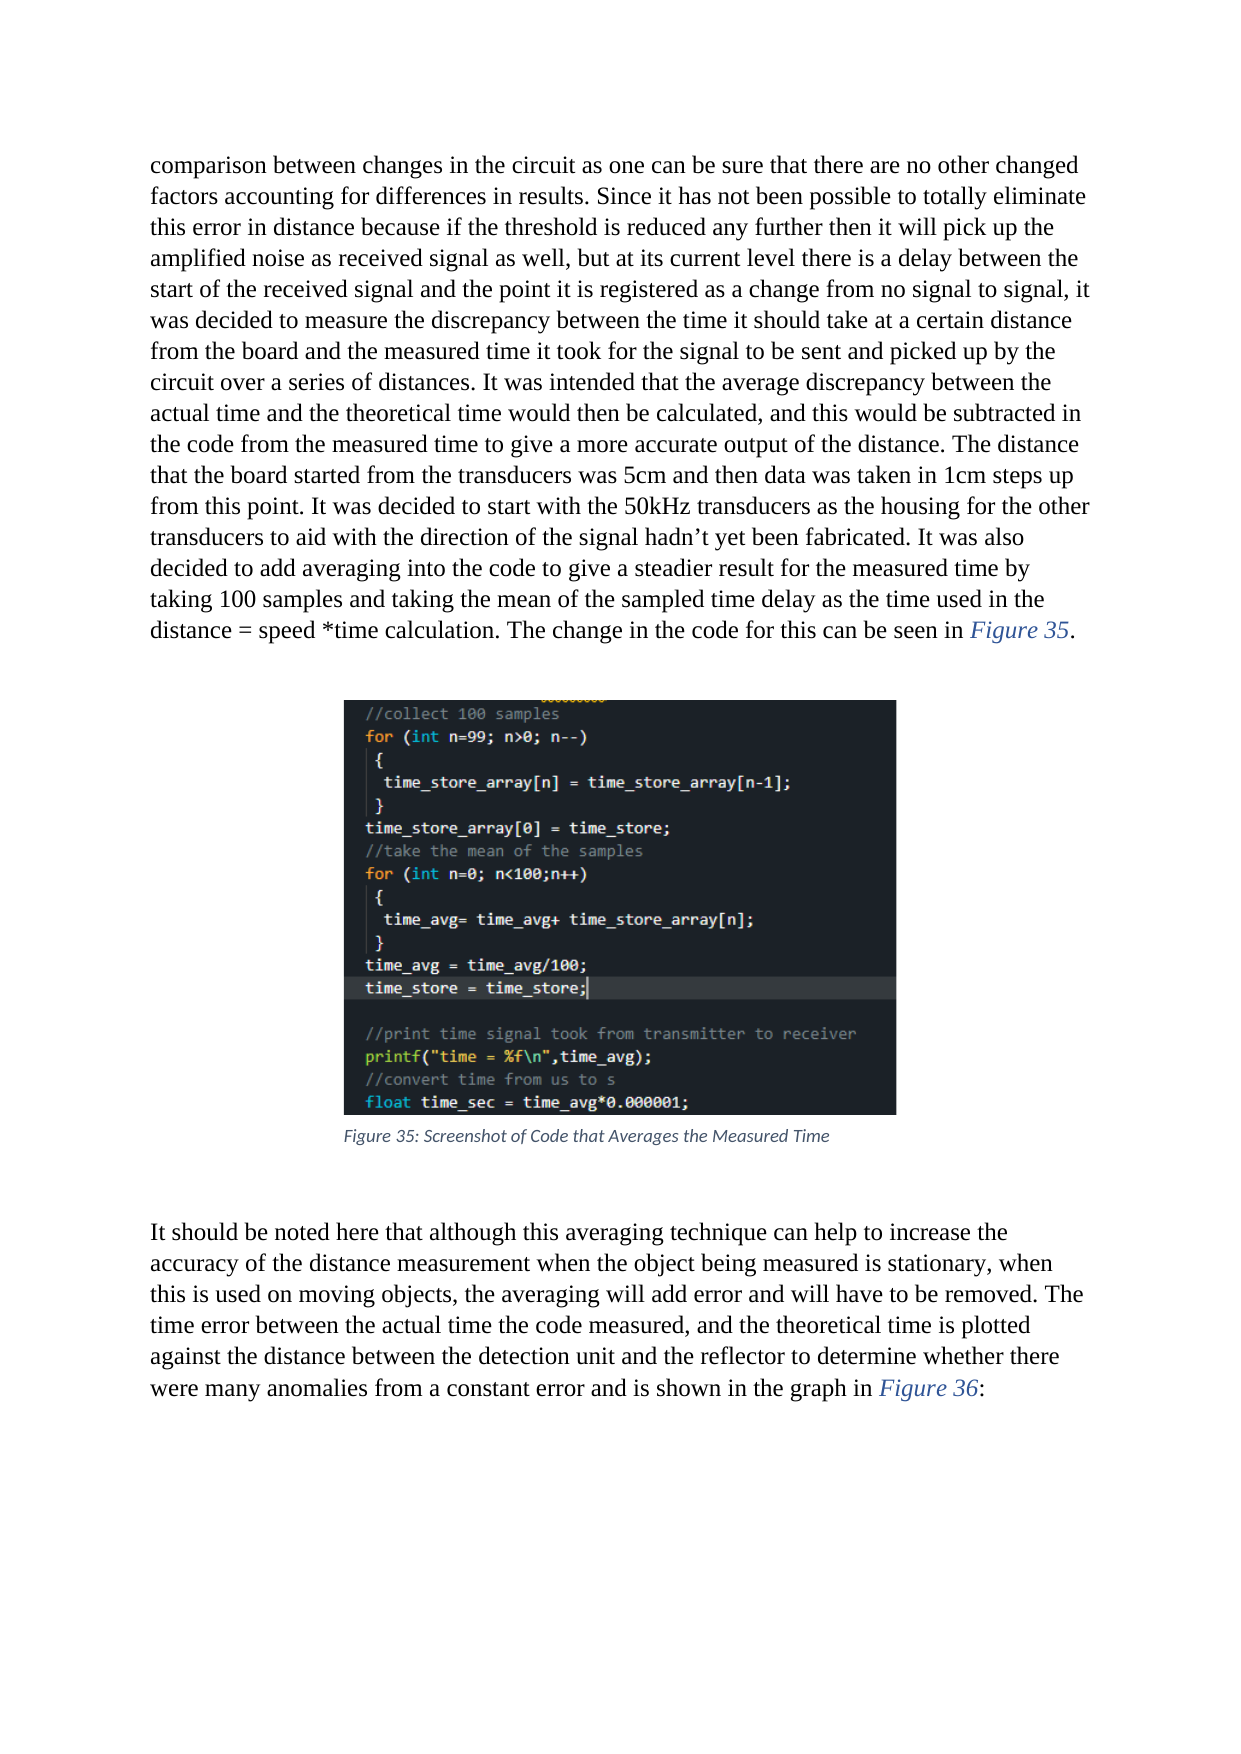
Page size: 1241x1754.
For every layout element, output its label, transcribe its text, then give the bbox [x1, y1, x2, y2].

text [150, 150, 1090, 644]
picture [343, 700, 897, 1115]
text It should be noted here that although this averaging technique can help to increase the accuracy of the distance measurement when the object being measured is stationary, when this is used on moving objects, the averaging will add error and will have to be removed. The time error between the actual time the code measured, and the theoretical time is plotted against the distance between the detection unit and the reflector to determine whether there were many anomalies from a constant error and is shown in the graph in Figure 36: [150, 1217, 1090, 1403]
